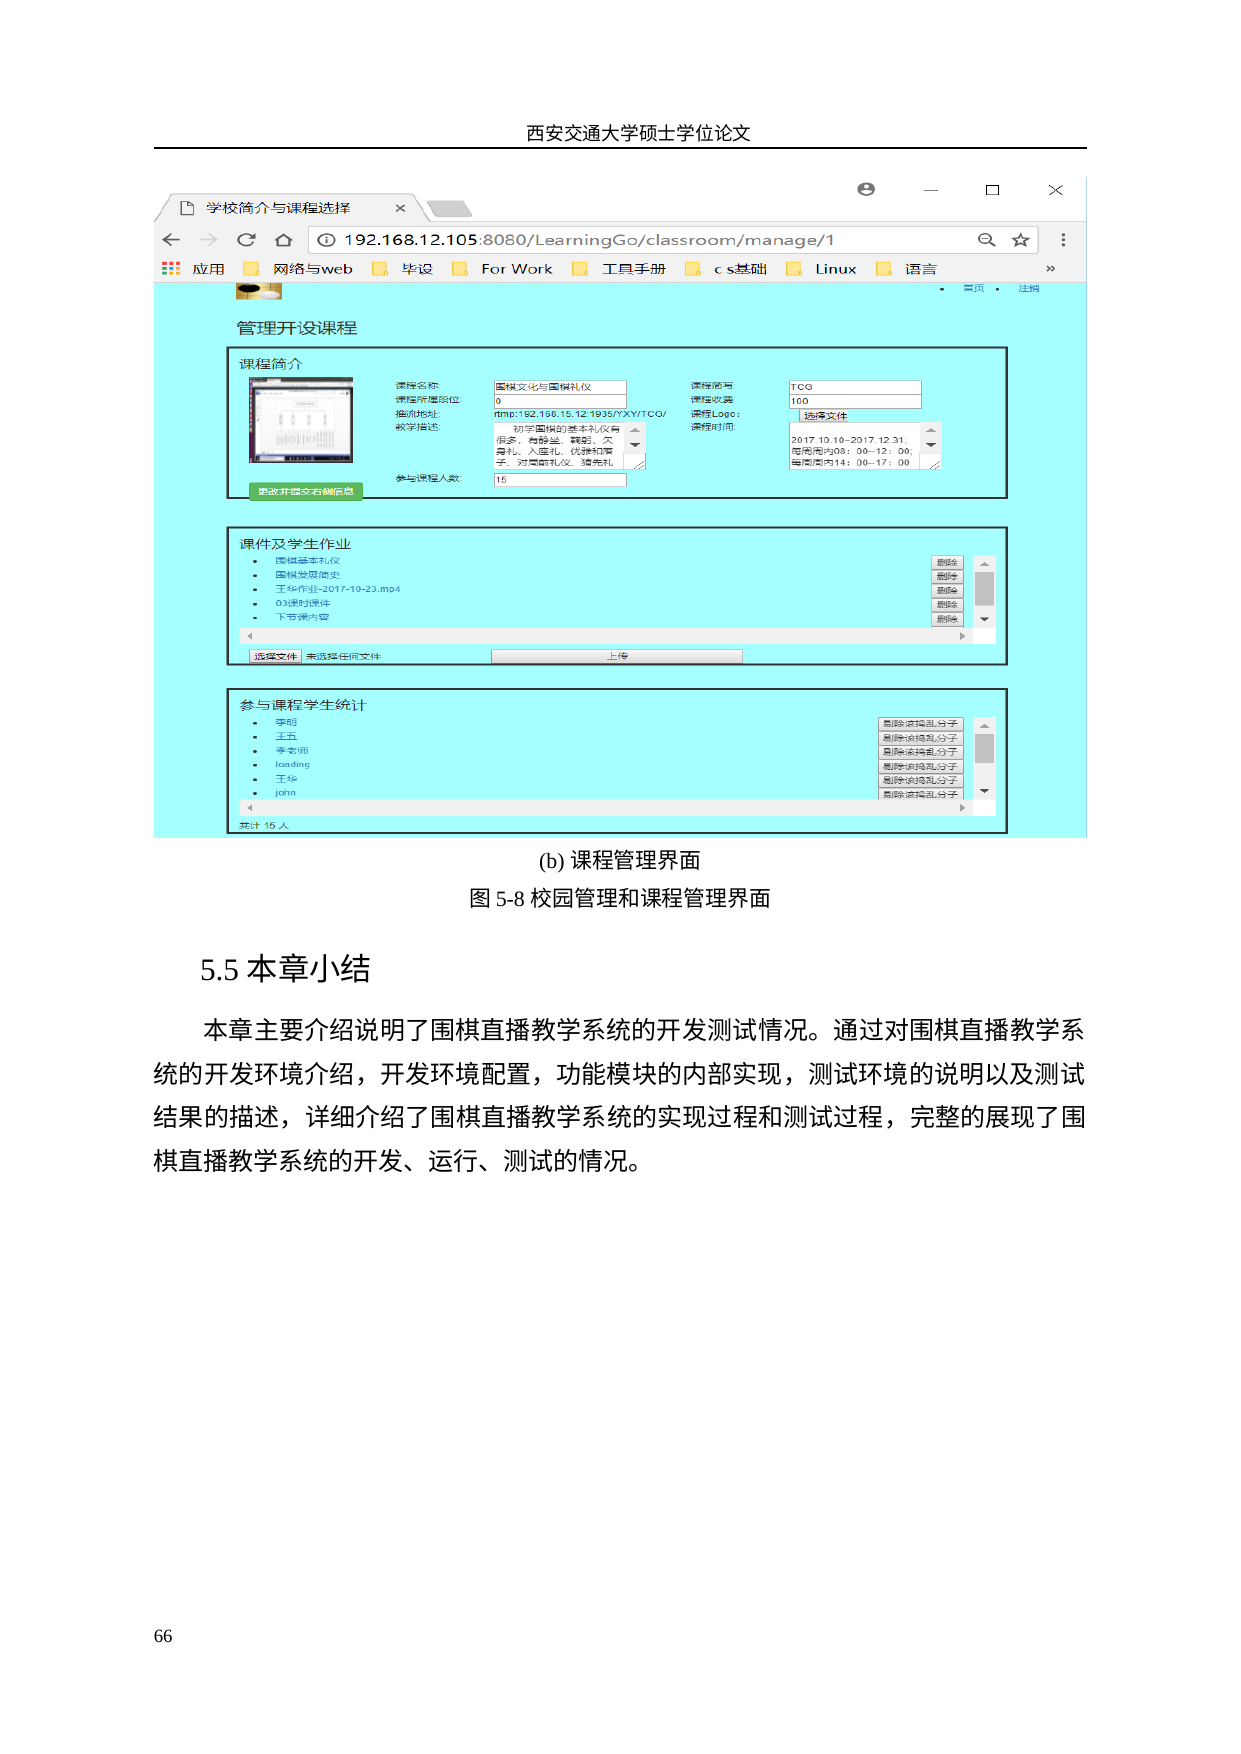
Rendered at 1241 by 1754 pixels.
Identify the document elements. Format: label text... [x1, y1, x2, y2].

text (b) 课程管理界面 [153, 843, 1087, 875]
text 图5-8 校园管理和课程管理界面 [153, 881, 1087, 913]
picture [153, 177, 1087, 838]
subtitle 本章小结 [200, 944, 1087, 989]
text 本章主要介绍说明了围棋直播教学系统的开发测试情况。通过对围棋直播教学系统的开发环境介绍，开发环境配置，功能模块的内部实现，测试环境的说明以及测试结果的描述，详细介绍了围棋直播教学系统的实现过程和测试过程，完整的展现了围棋直播教学系统的开发、运行、测试的情况。 [153, 1011, 1087, 1177]
